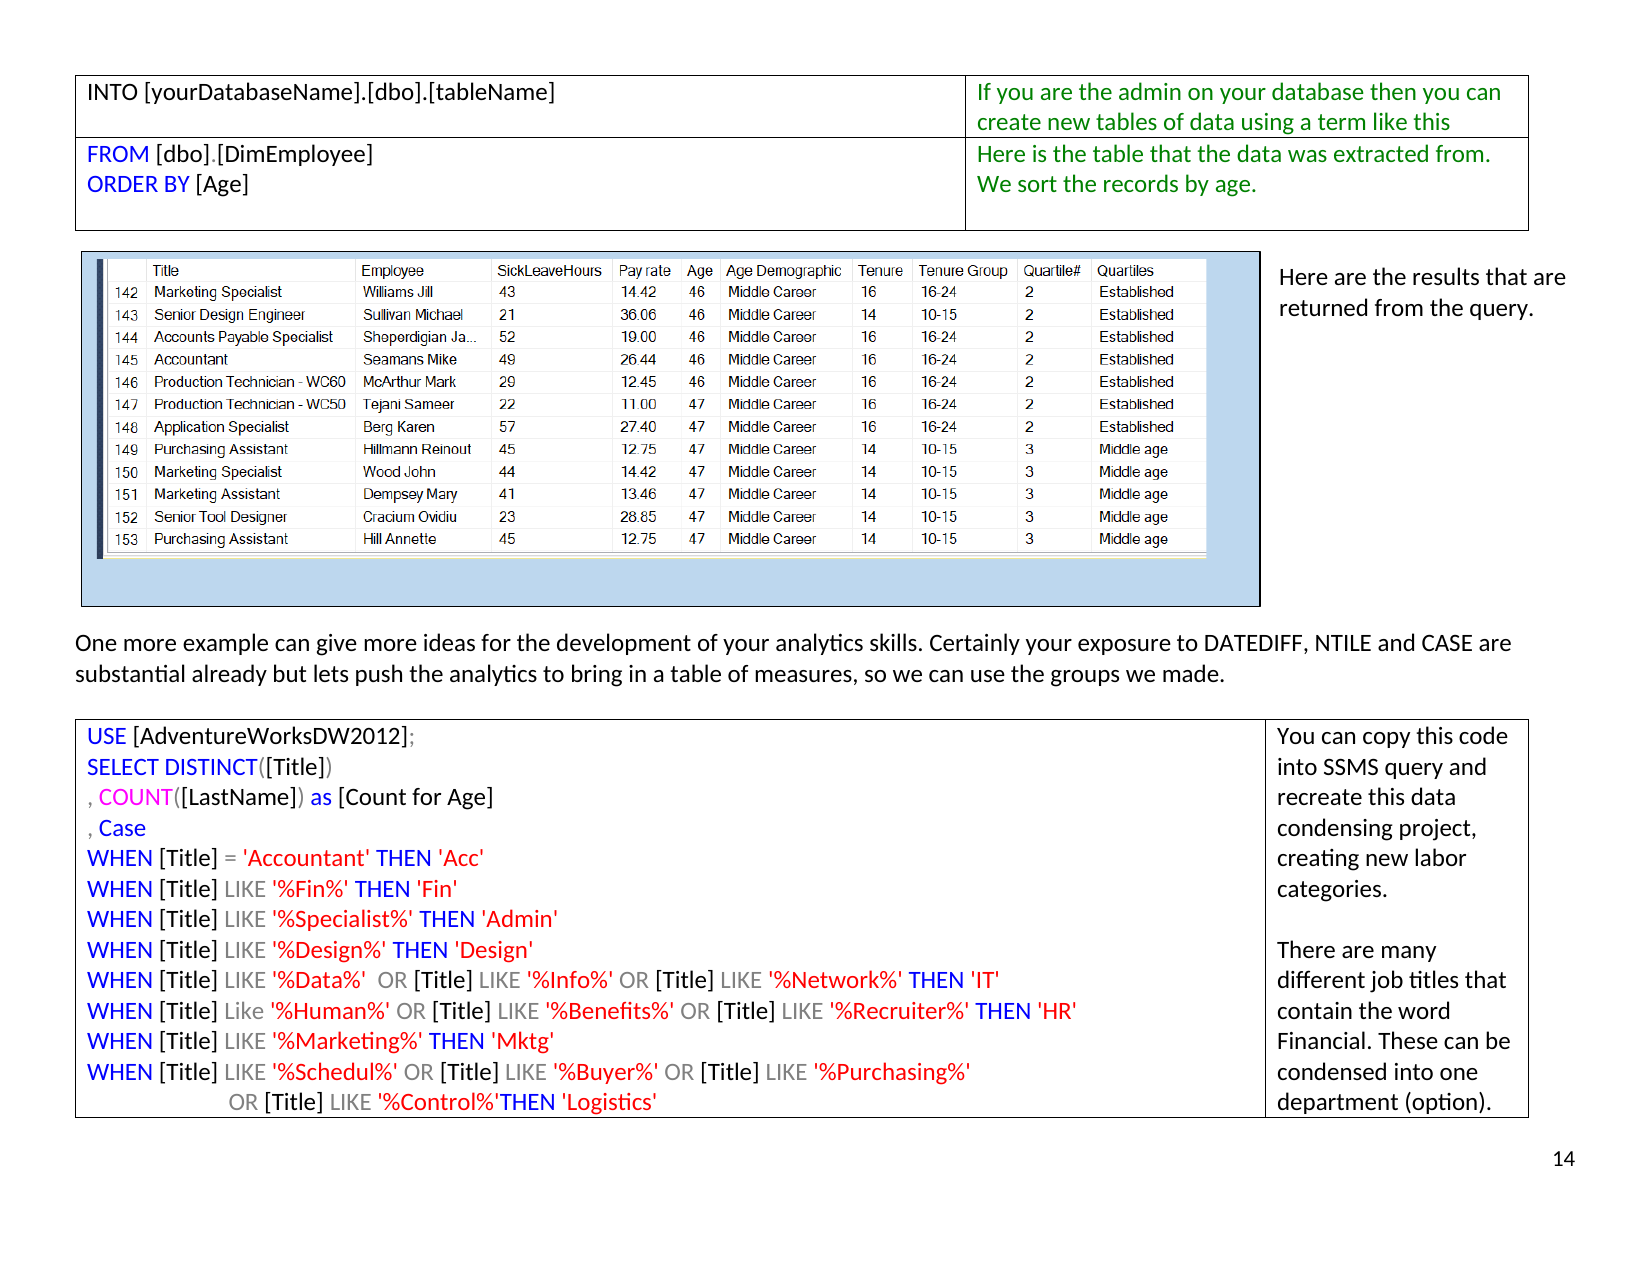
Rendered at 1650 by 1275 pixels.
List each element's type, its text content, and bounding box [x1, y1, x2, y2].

text Here are the results that are returned from the query. [1261, 261, 1575, 322]
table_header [1266, 720, 1528, 1117]
table_cell FROM [dbo].[DimEmployee] ORDER BY [Age] [76, 138, 965, 230]
table_header INTO [yourDatabaseName].[dbo].[tableName] [76, 76, 965, 137]
picture [96, 259, 1207, 559]
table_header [76, 720, 1265, 1117]
table_header If you are the admin on your database then you can create new tables of data using a term like this [966, 76, 1528, 137]
table_cell Here is the table that the data was extracted from. We sort the records by age. [966, 138, 1528, 230]
text One more example can give more ideas for the development of your analytics skills. Certainly your exposure to DATEDIFF, NTILE and CASE are substantial already but lets push the analytics to bring in a table of measures, so we can use the groups we made. [75, 627, 1575, 688]
